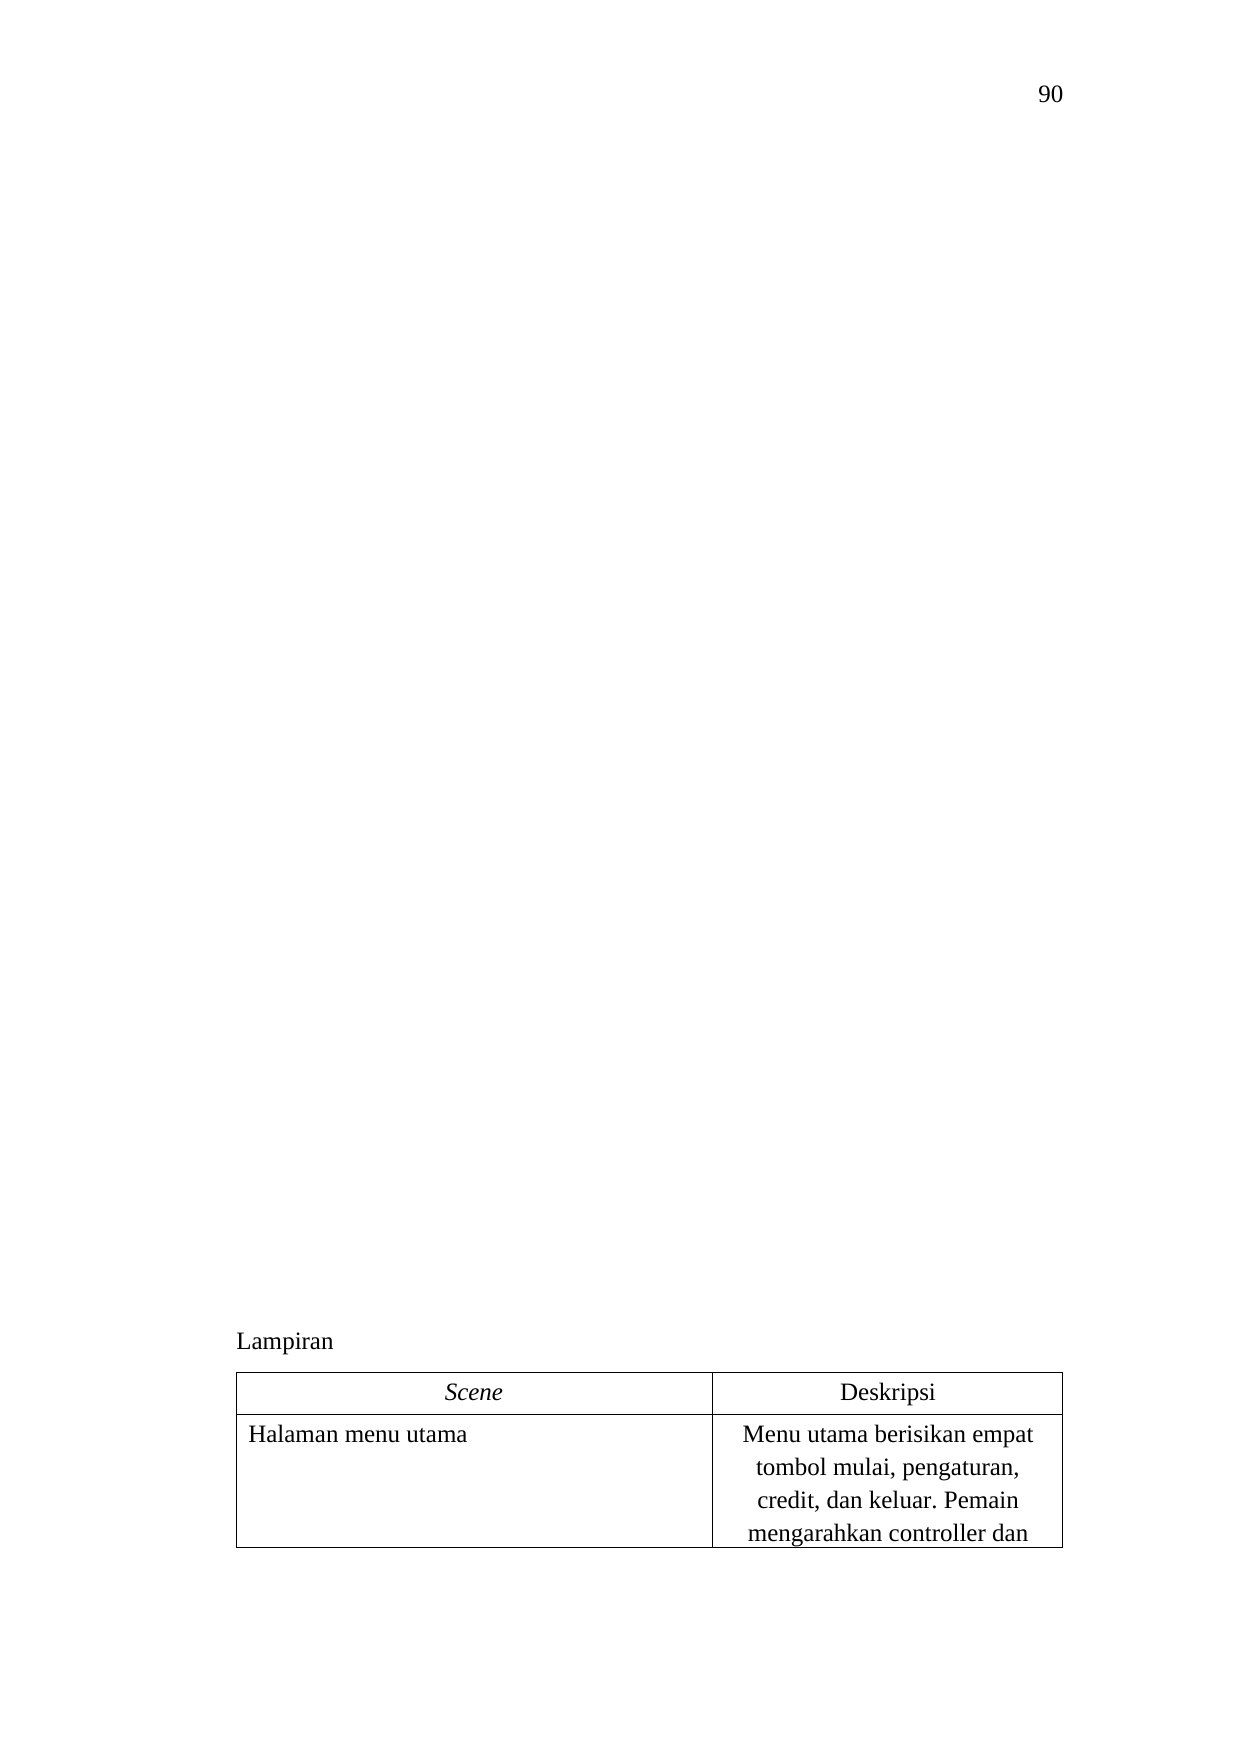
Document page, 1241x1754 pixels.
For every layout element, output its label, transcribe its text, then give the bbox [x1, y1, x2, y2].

table_header Scene [237, 1373, 712, 1414]
table_cell Halaman menu utama [237, 1415, 712, 1547]
text Lampiran [236, 1326, 1063, 1355]
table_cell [713, 1415, 1062, 1547]
table_header Deskripsi [713, 1373, 1062, 1414]
